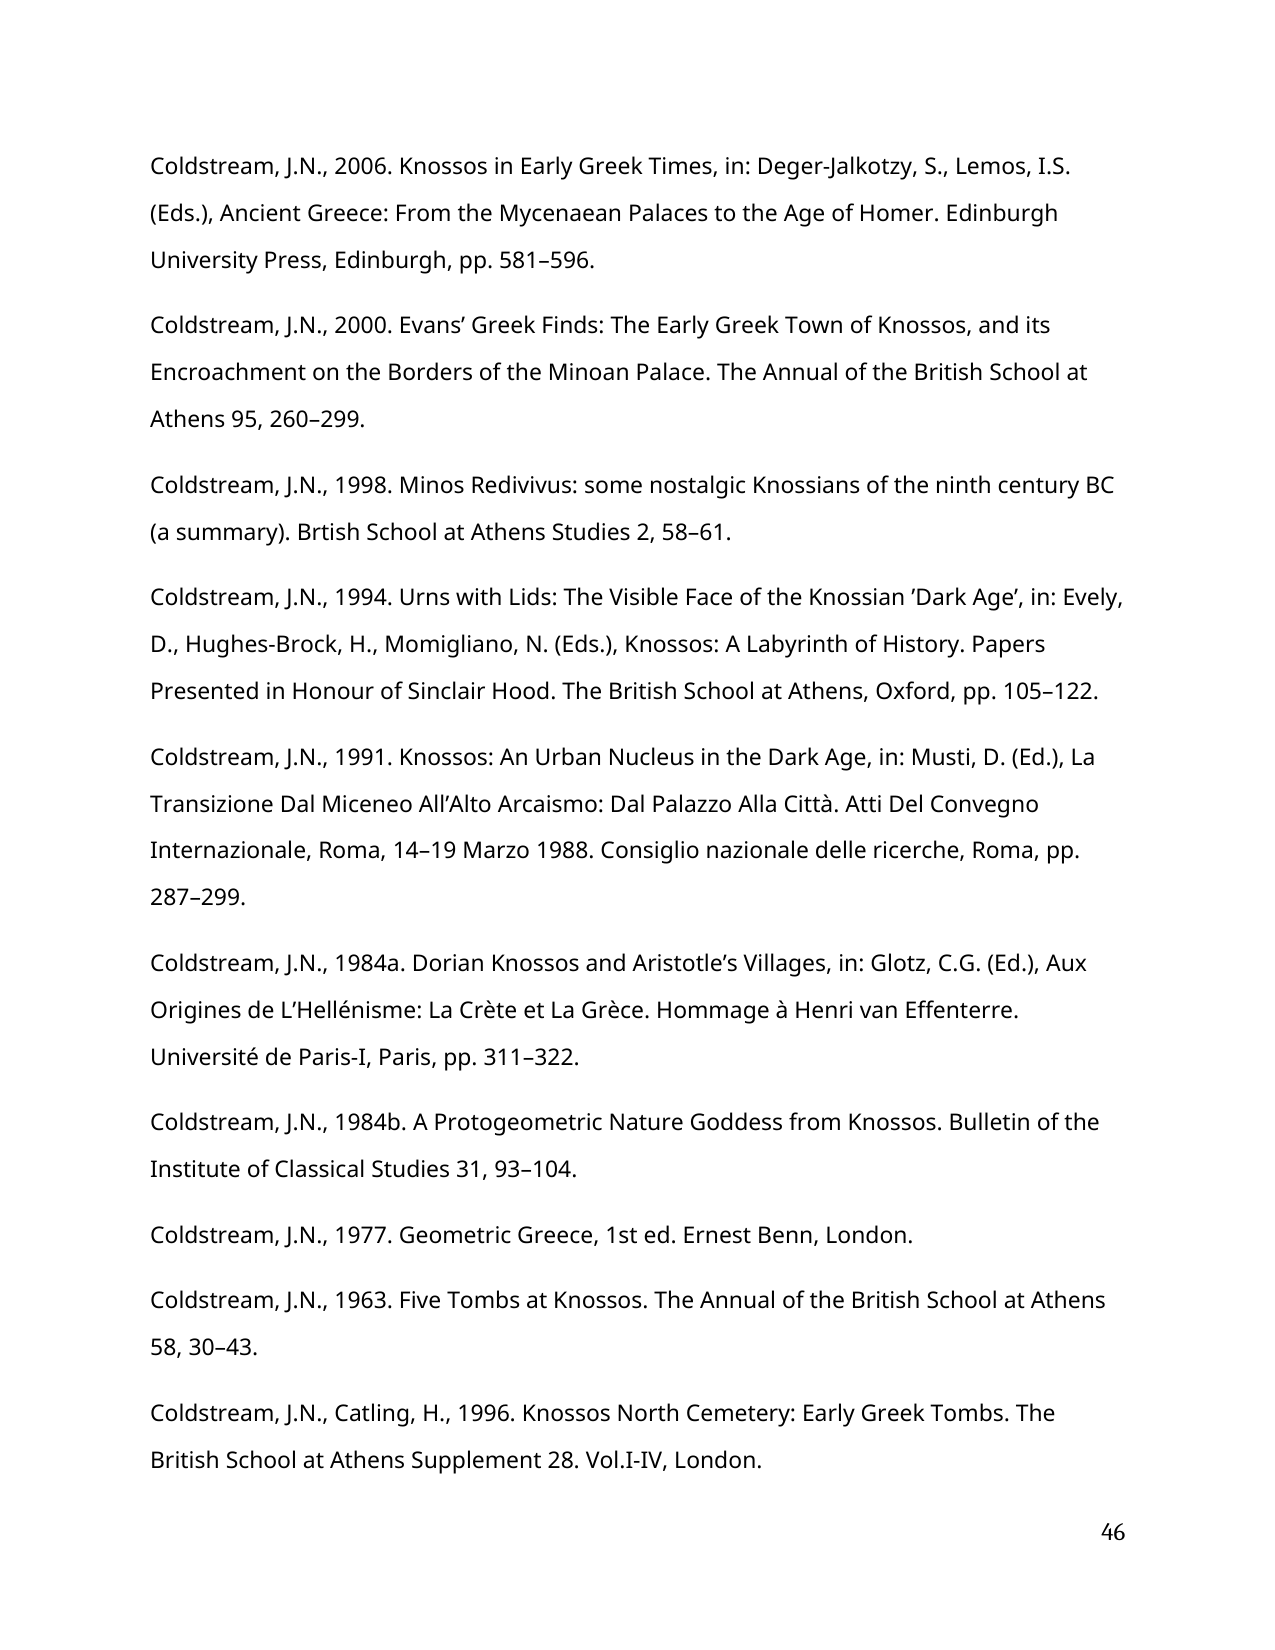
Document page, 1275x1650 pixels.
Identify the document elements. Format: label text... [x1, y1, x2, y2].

text Coldstream, J.N., 1984a. Dorian Knossos and Aristotle’s Villages, in: Glotz, C.G. (Ed.), Aux Origines de L’Hellénisme: La Crète et La Grèce. Hommage à Henri van Effenterre. Université de Paris-I, Paris, pp. 311–322. [150, 947, 1125, 1072]
text Coldstream, J.N., 1984b. A Protogeometric Nature Goddess from Knossos. Bulletin of the Institute of Classical Studies 31, 93–104. [150, 1106, 1125, 1184]
text Coldstream, J.N., 1991. Knossos: An Urban Nucleus in the Dark Age, in: Musti, D. (Ed.), La Transizione Dal Miceneo All’Alto Arcaismo: Dal Palazzo Alla Città. Atti Del Convegno Internazionale, Roma, 14–19 Marzo 1988. Consiglio nazionale delle ricerche, Roma, pp. 287–299. [150, 741, 1125, 912]
text Coldstream, J.N., 2000. Evans’ Greek Finds: The Early Greek Town of Knossos, and its Encroachment on the Borders of the Minoan Palace. The Annual of the British School at Athens 95, 260–299. [150, 309, 1125, 434]
text Coldstream, J.N., 1994. Urns with Lids: The Visible Face of the Knossian ’Dark Age’, in: Evely, D., Hughes-Brock, H., Momigliano, N. (Eds.), Knossos: A Labyrinth of History. Papers Presented in Honour of Sinclair Hood. The British School at Athens, Oxford, pp. 105–122. [150, 581, 1125, 706]
text Coldstream, J.N., 1963. Five Tombs at Knossos. The Annual of the British School at Athens 58, 30–43. [150, 1284, 1125, 1362]
text Coldstream, J.N., Catling, H., 1996. Knossos North Cemetery: Early Greek Tombs. The British School at Athens Supplement 28. Vol.I-IV, London. [150, 1397, 1125, 1475]
text Coldstream, J.N., 2006. Knossos in Early Greek Times, in: Deger-Jalkotzy, S., Lemos, I.S. (Eds.), Ancient Greece: From the Mycenaean Palaces to the Age of Homer. Edinburgh University Press, Edinburgh, pp. 581–596. [150, 150, 1125, 275]
text Coldstream, J.N., 1977. Geometric Greece, 1st ed. Ernest Benn, London. [150, 1219, 1125, 1250]
text Coldstream, J.N., 1998. Minos Redivivus: some nostalgic Knossians of the ninth century BC (a summary). Brtish School at Athens Studies 2, 58–61. [150, 469, 1125, 547]
